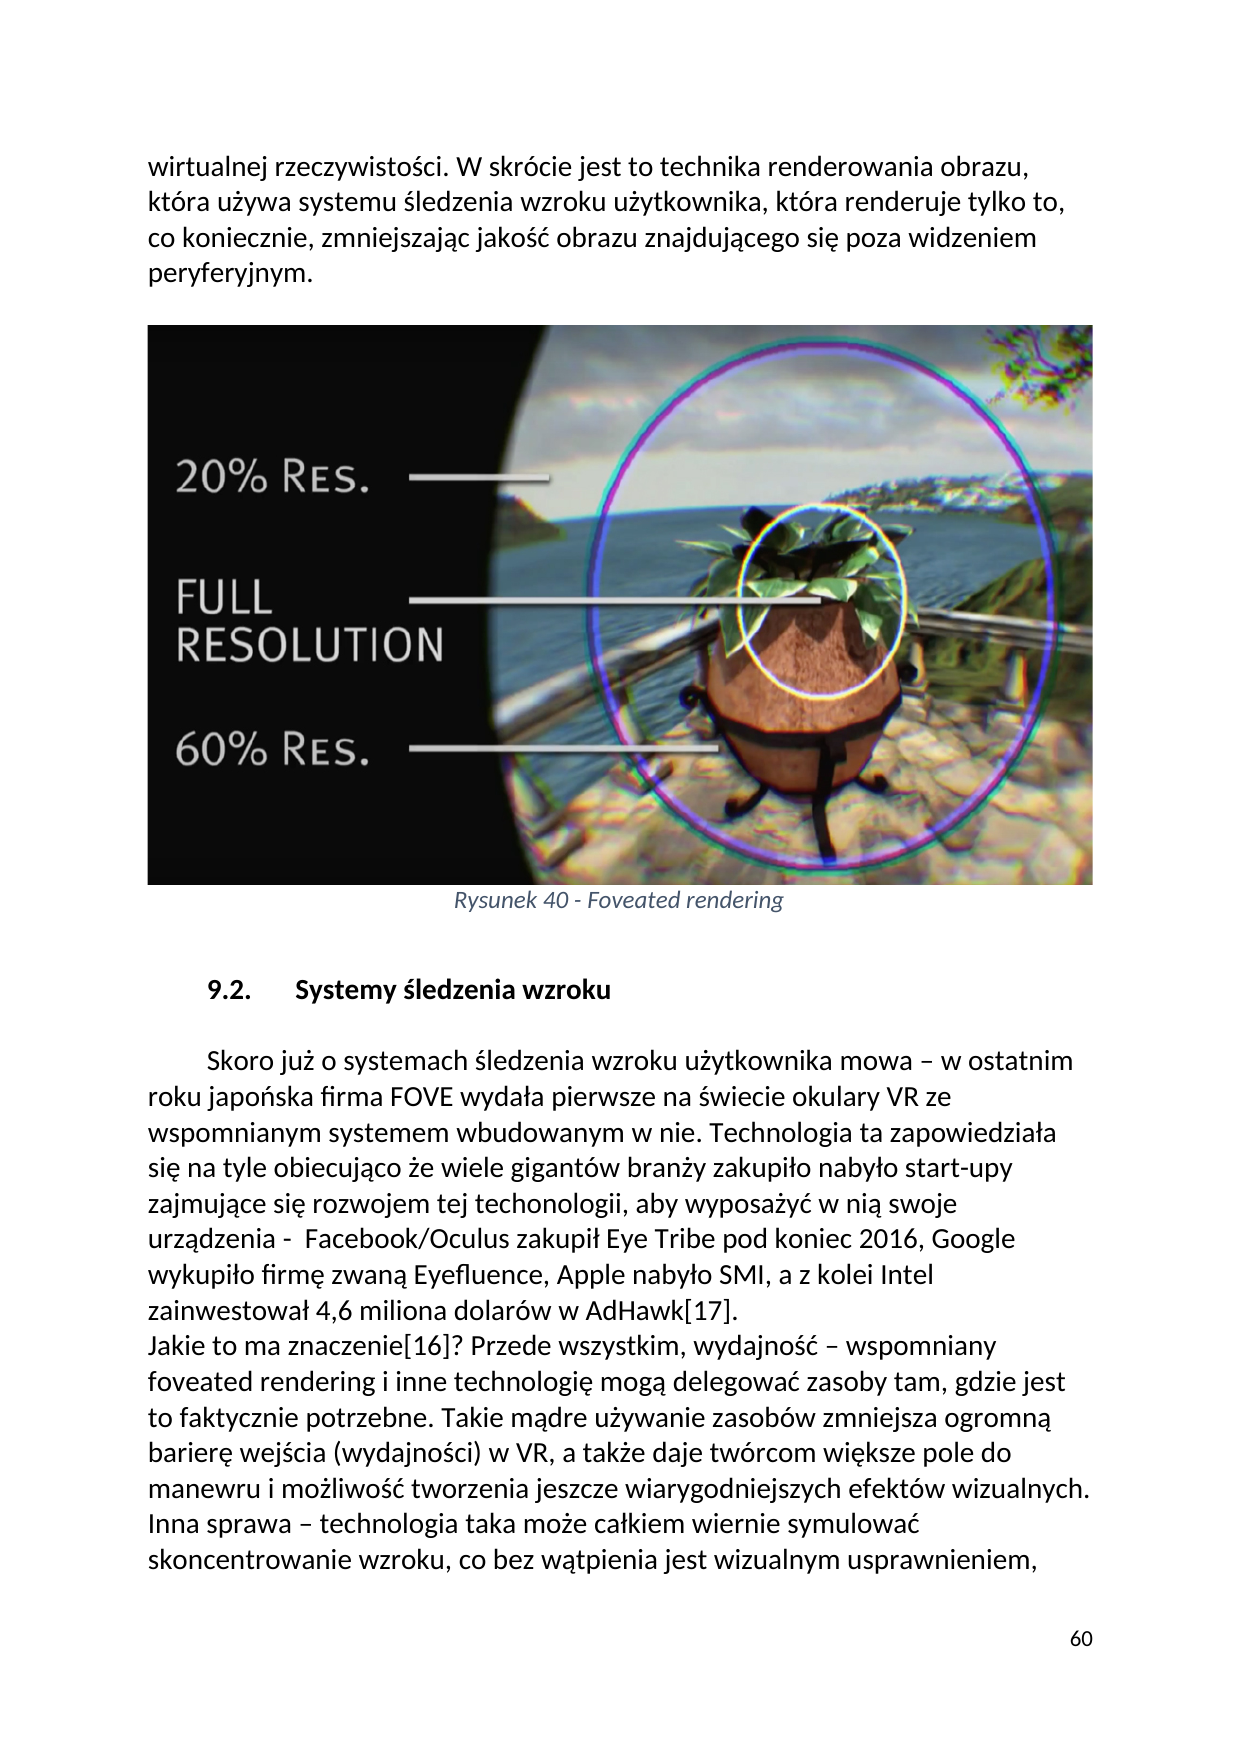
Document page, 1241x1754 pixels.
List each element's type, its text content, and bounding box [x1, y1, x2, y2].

text Skoro już o systemach śledzenia wzroku użytkownika mowa – w ostatnim roku japońska firma FOVE wydała pierwsze na świecie okulary VR ze wspomnianym systemem wbudowanym w nie. Technologia ta zapowiedziała się na tyle obiecująco że wiele gigantów branży zakupiło nabyło start-upy zajmujące się rozwojem tej techonologii, aby wyposażyć w nią swoje urządzenia - Facebook/Oculus zakupił Eye Tribe pod koniec 2016, Google wykupiło firmę zwaną Eyefluence, Apple nabyło SMI, a z kolei Intel zainwestował 4,6 miliona dolarów w AdHawk[17]. [148, 1042, 1093, 1327]
text Rysunek 40 - Foveated rendering [148, 885, 1093, 915]
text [148, 1327, 1093, 1577]
picture [147, 325, 1093, 885]
list Systemy śledzenia wzroku [207, 971, 1093, 1007]
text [148, 148, 1093, 290]
